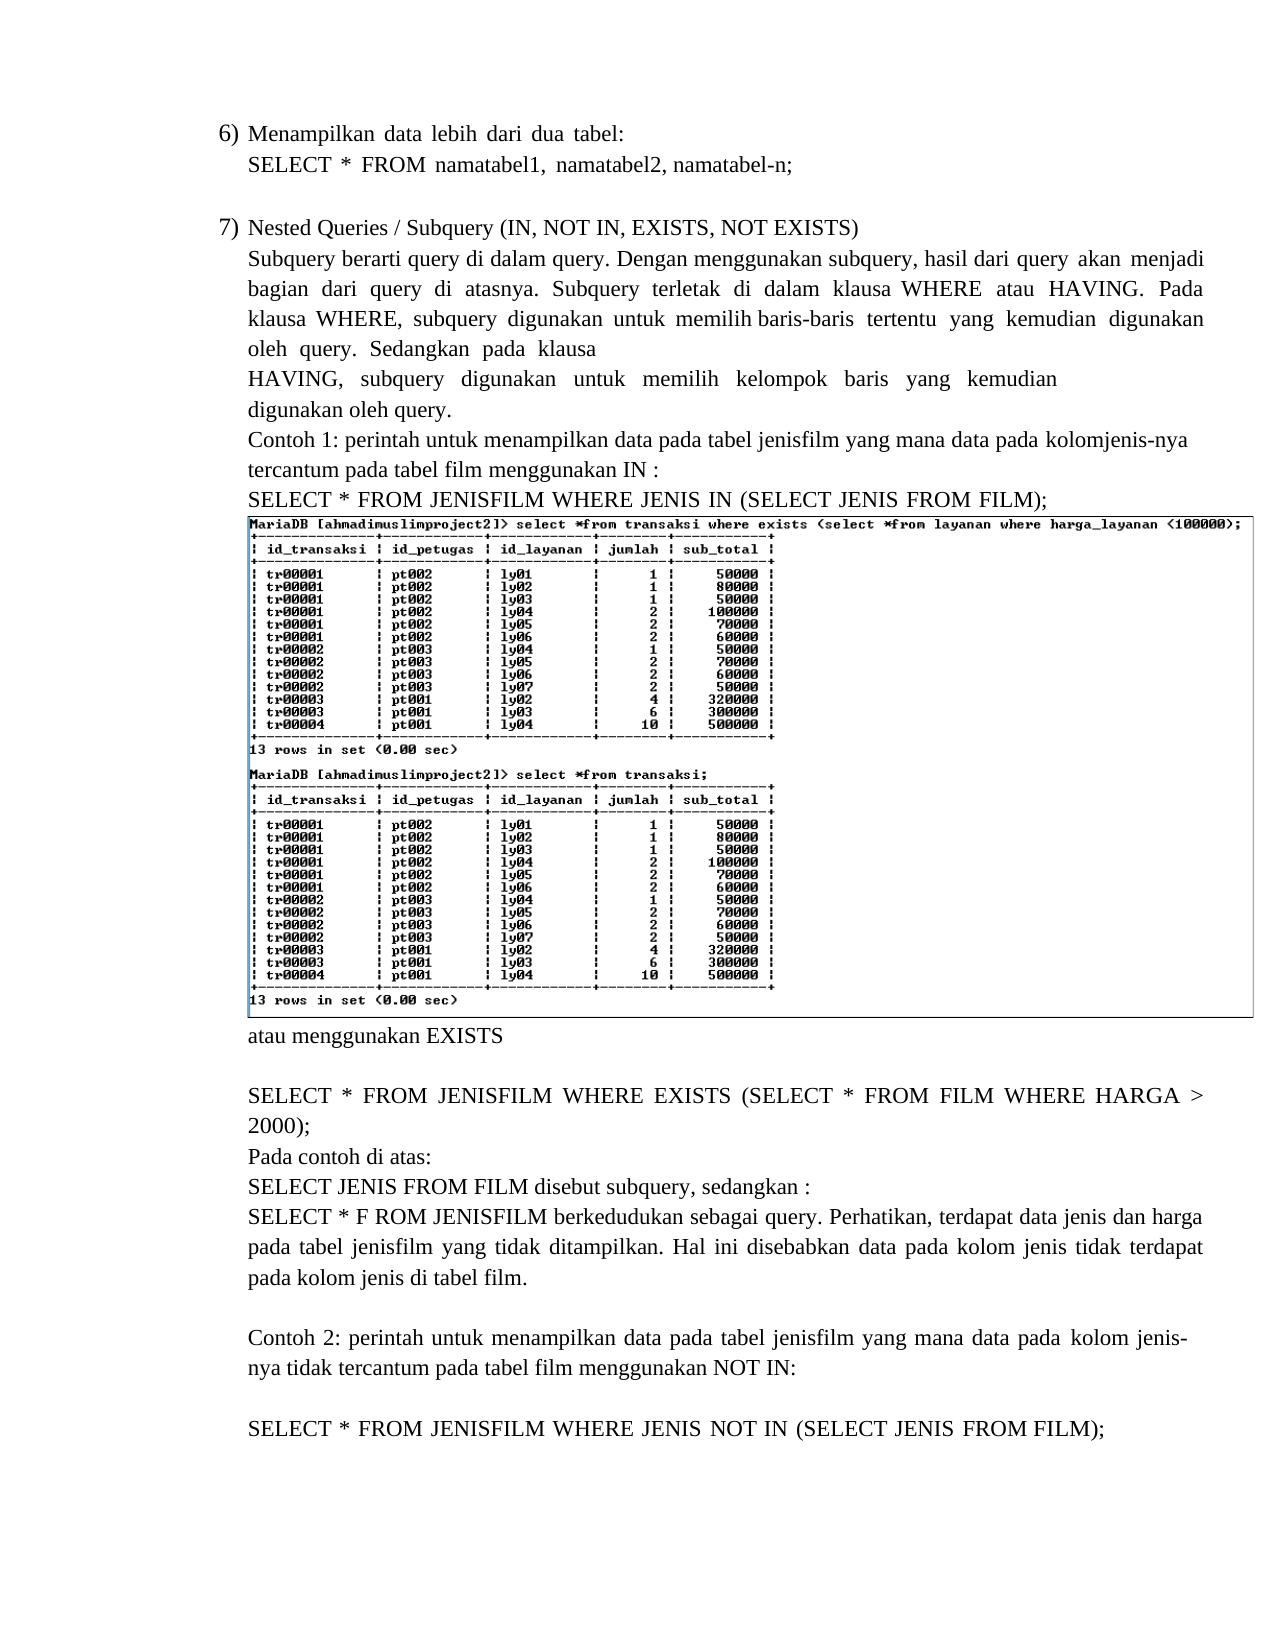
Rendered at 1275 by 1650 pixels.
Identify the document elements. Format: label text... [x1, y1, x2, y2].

text digunakan oleh query. [248, 396, 1216, 422]
text Contoh 1: perintah untuk menampilkan data pada tabel jenisfilm yang mana data pada kolomjenis-nya tercantum pada tabel film menggunakan IN : [248, 426, 1188, 482]
text HAVING, subquery digunakan untuk memilih kelompok baris yang kemudian [248, 365, 1216, 392]
text Pada contoh di atas: [248, 1143, 1216, 1169]
text atau menggunakan EXISTS [248, 1022, 1216, 1048]
text SELECT * F ROM JENISFILM berkedudukan sebagai query. Perhatikan, terdapat data jenis dan harga pada tabel jenisfilm yang tidak ditampilkan. Hal ini disebabkan data pada kolom jenis tidak terdapat pada kolom jenis di tabel film. [248, 1203, 1203, 1290]
text SELECT * FROM JENISFILM WHERE EXISTS (SELECT * FROM FILM WHERE HARGA > 2000); [248, 1082, 1204, 1139]
text SELECT * FROM JENISFILM WHERE JENIS IN (SELECT JENIS FROM FILM); [248, 486, 1216, 513]
list Nested Queries / Subquery (IN, NOT IN, EXISTS, NOT EXISTS) [218, 212, 1216, 240]
text SELECT JENIS FROM FILM disebut subquery, sedangkan : [248, 1173, 1216, 1199]
text SELECT * FROM namatabel1, namatabel2, namatabel-n; [248, 151, 1204, 177]
list Menampilkan data lebih dari dua tabel: [218, 118, 1204, 147]
picture [247, 516, 1254, 1018]
text SELECT * FROM JENISFILM WHERE JENIS NOT IN (SELECT JENIS FROM FILM); [248, 1415, 1216, 1441]
text Subquery berarti query di dalam query. Dengan menggunakan subquery, hasil dari query akan menjadi bagian dari query di atasnya. Subquery terletak di dalam klausa WHERE atau HAVING. Pada klausa WHERE, subquery digunakan untuk memilih baris-baris tertentu yang kemudian digunakan oleh query. Sedangkan pada klausa [248, 244, 1204, 362]
text Contoh 2: perintah untuk menampilkan data pada tabel jenisfilm yang mana data pada kolom jenis-nya tidak tercantum pada tabel film menggunakan NOT IN: [248, 1324, 1188, 1381]
